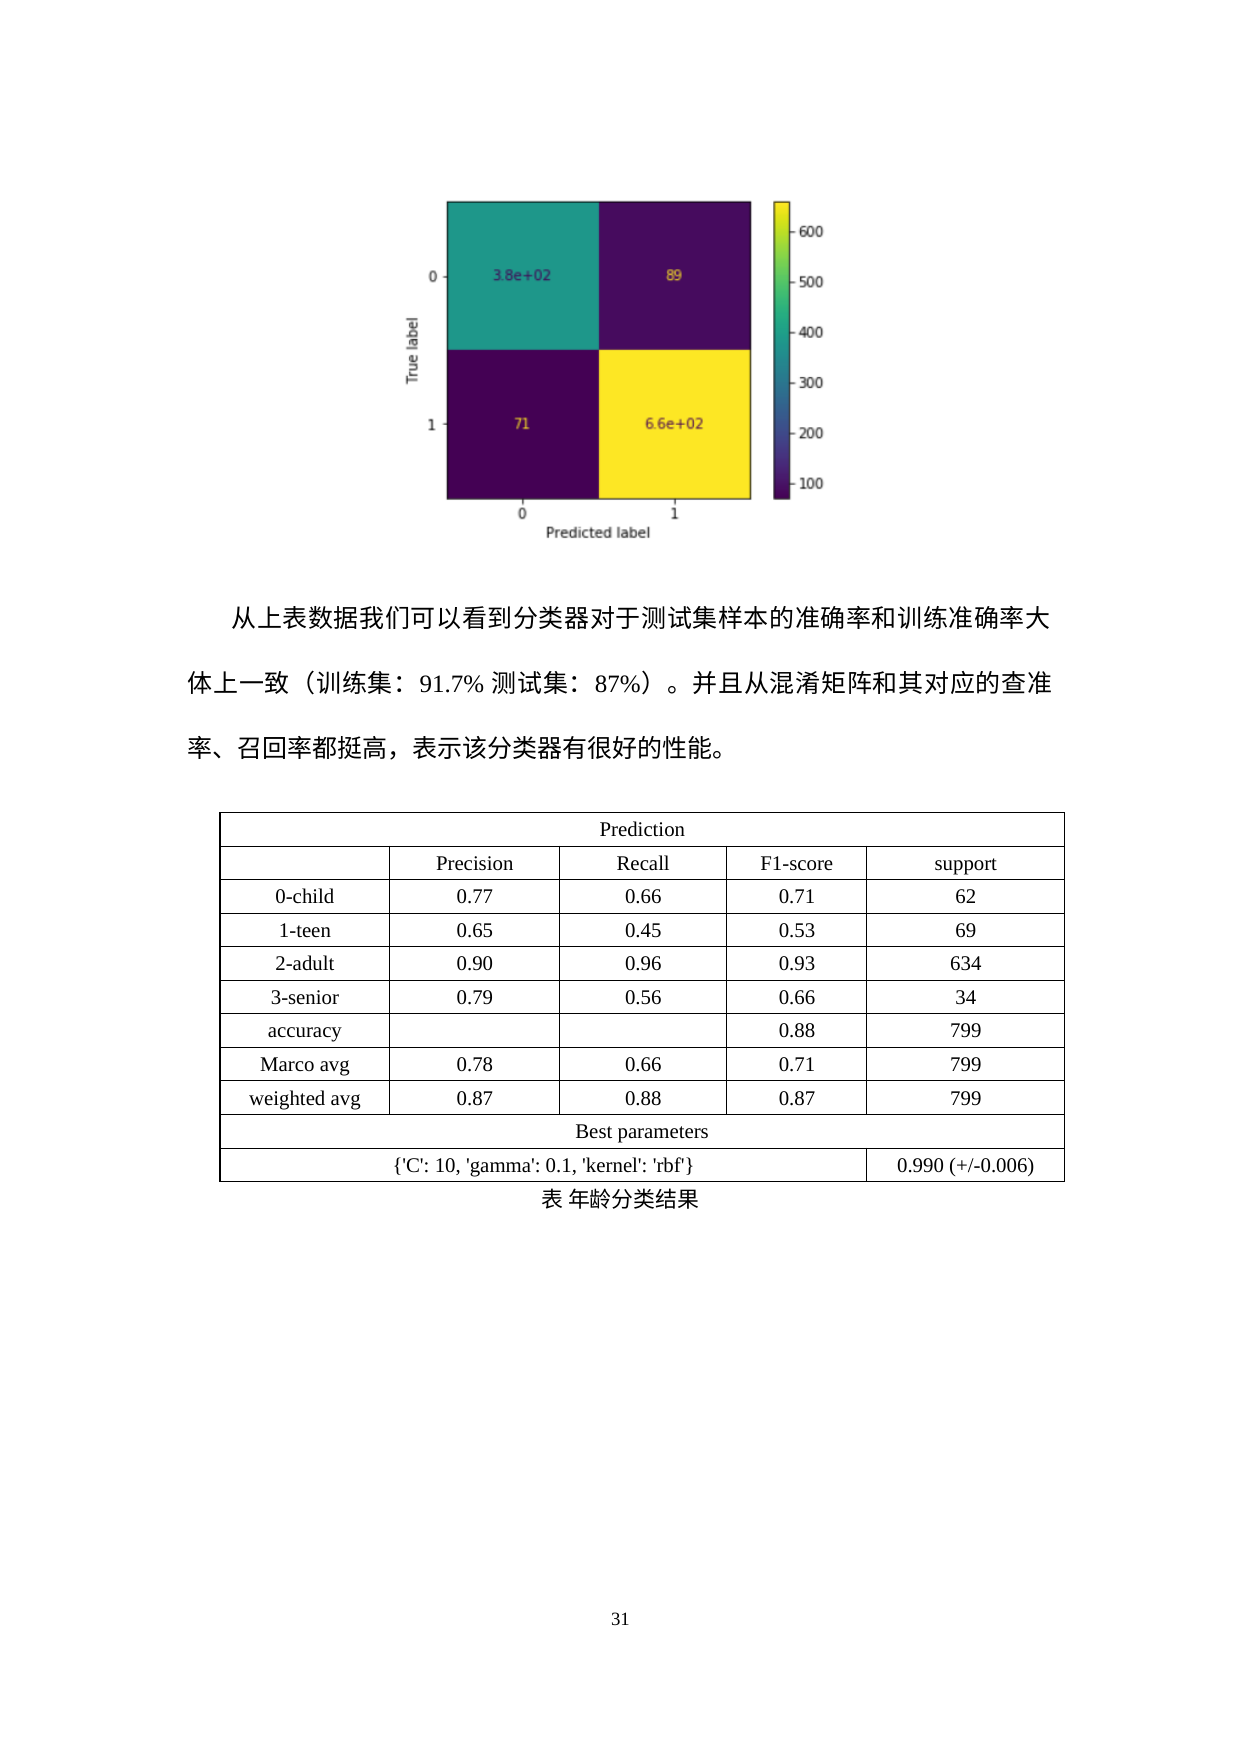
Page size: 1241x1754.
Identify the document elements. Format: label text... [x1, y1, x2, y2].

table_cell 0-child [221, 880, 389, 913]
table_cell 799 [867, 1081, 1064, 1114]
table_cell 69 [867, 914, 1064, 946]
table_cell 2-adult [221, 947, 389, 980]
text 表 年龄分类结果 [187, 1182, 1053, 1214]
table_cell 0.990 (+/-0.006) [867, 1149, 1064, 1181]
table_cell 0.93 [727, 947, 866, 980]
text 从上表数据我们可以看到分类器对于测试集样本的准确率和训练准确率大体上一致（训练集：91.7% 测试集：87%）。并且从混淆矩阵和其对应的查准率、召回率都挺高，表示该分类器有很好的性能。 [187, 584, 1053, 779]
table_cell F1-score [727, 847, 866, 879]
table_cell support [867, 847, 1064, 879]
table_cell [390, 1014, 559, 1047]
table_cell 0.87 [390, 1081, 559, 1114]
table_cell 0.78 [390, 1048, 559, 1080]
table_cell 0.88 [727, 1014, 866, 1047]
table_cell 0.88 [560, 1081, 726, 1114]
table_cell 0.66 [560, 880, 726, 913]
table_cell 0.66 [727, 981, 866, 1013]
table_cell 1-teen [221, 914, 389, 946]
table_cell 0.90 [390, 947, 559, 980]
table_cell Precision [390, 847, 559, 879]
picture [377, 162, 863, 563]
table_cell 0.65 [390, 914, 559, 946]
table_header Prediction [221, 813, 1064, 846]
table_cell 0.53 [727, 914, 866, 946]
table_cell 0.66 [560, 1048, 726, 1080]
table_cell 0.45 [560, 914, 726, 946]
table_cell 634 [867, 947, 1064, 980]
table_cell 0.87 [727, 1081, 866, 1114]
table_cell 799 [867, 1014, 1064, 1047]
table_cell 34 [867, 981, 1064, 1013]
table_cell 0.56 [560, 981, 726, 1013]
table_cell Recall [560, 847, 726, 879]
table_cell 0.71 [727, 880, 866, 913]
table_cell 62 [867, 880, 1064, 913]
table_cell [560, 1014, 726, 1047]
table_cell Best parameters [221, 1115, 1064, 1147]
table_cell [221, 847, 389, 879]
table_cell weighted avg [221, 1081, 389, 1114]
table_cell {'C': 10, 'gamma': 0.1, 'kernel': 'rbf'} [221, 1149, 866, 1181]
table_cell 799 [867, 1048, 1064, 1080]
table_cell 0.77 [390, 880, 559, 913]
table_cell 3-senior [221, 981, 389, 1013]
table_cell accuracy [221, 1014, 389, 1047]
table_cell 0.71 [727, 1048, 866, 1080]
table_cell 0.96 [560, 947, 726, 980]
table_cell 0.79 [390, 981, 559, 1013]
table_cell Marco avg [221, 1048, 389, 1080]
